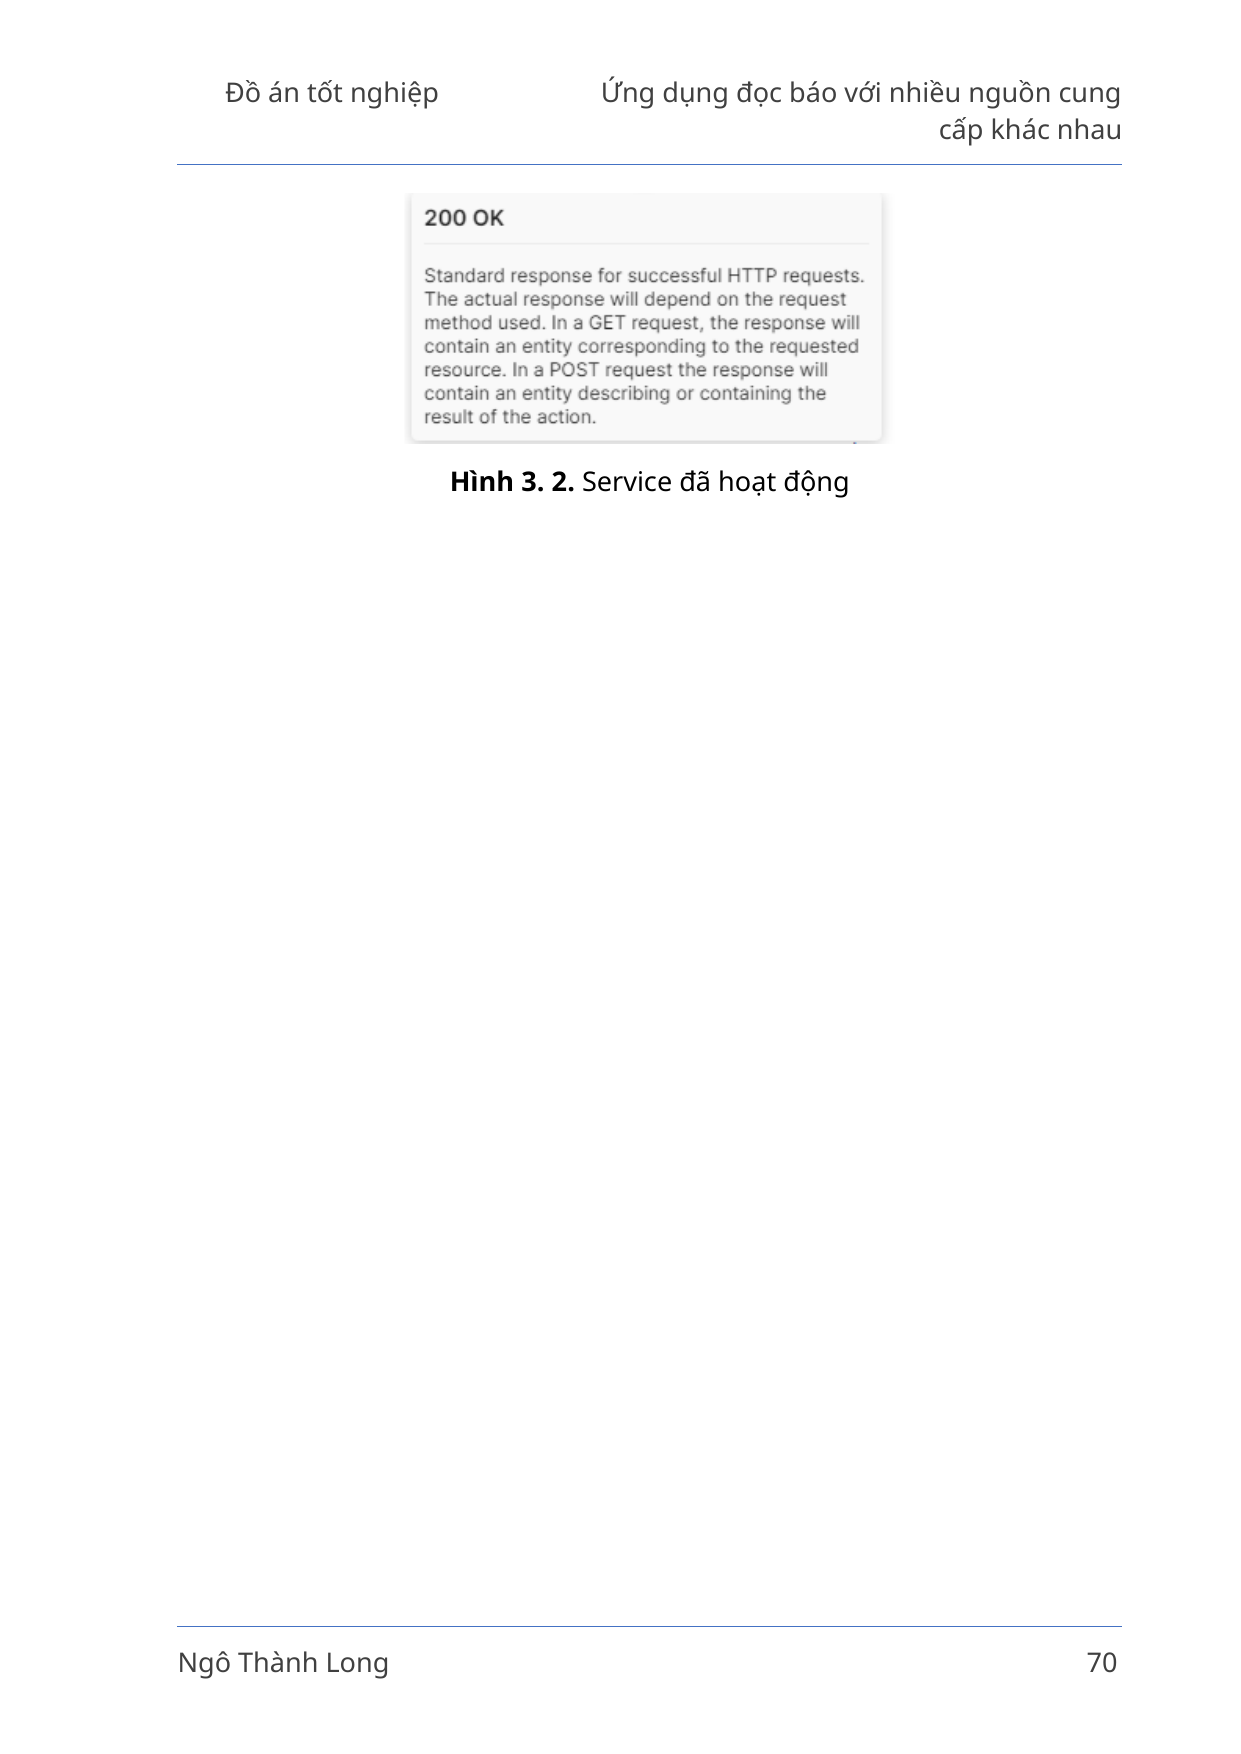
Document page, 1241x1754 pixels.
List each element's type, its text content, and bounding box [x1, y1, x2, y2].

picture [404, 193, 895, 444]
text Hình 3. 2. Service đã hoạt động [177, 462, 1122, 499]
